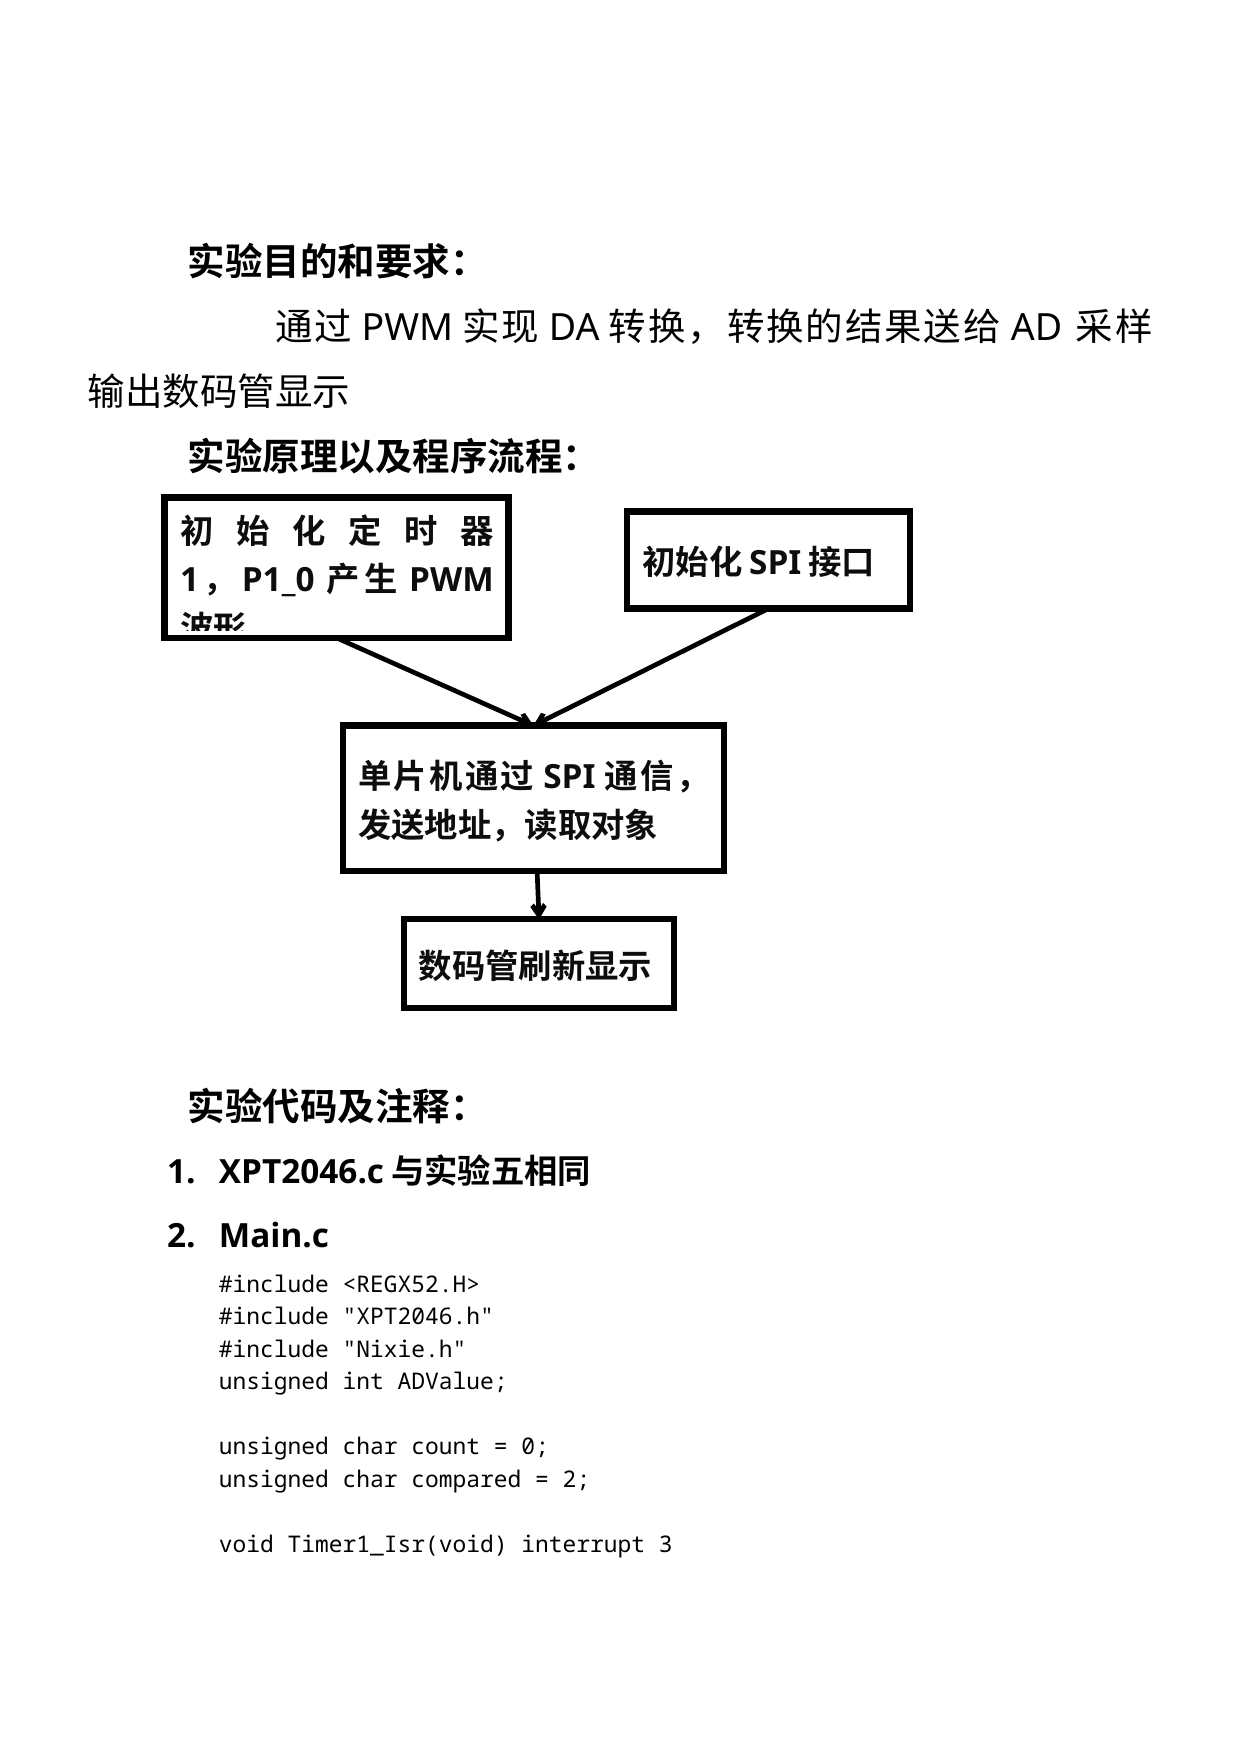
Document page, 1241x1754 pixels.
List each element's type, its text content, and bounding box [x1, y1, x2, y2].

list unsigned char count = 0; [175, 1429, 1240, 1462]
list Main.c [0, 1202, 1240, 1267]
text 实验目的和要求： [0, 227, 1240, 292]
text 实验代码及注释： [0, 1072, 1240, 1137]
list void Timer1_Isr(void) interrupt 3 [175, 1527, 1240, 1559]
list #include <REGX52.H> [175, 1267, 1240, 1299]
list #include "Nixie.h" [175, 1332, 1240, 1364]
text 通过PWM实现DA转换，转换的结果送给AD 采样输出数码管显示 [87, 292, 1153, 422]
list unsigned char compared = 2; [175, 1462, 1240, 1494]
list #include "XPT2046.h" [175, 1299, 1240, 1332]
list unsigned int ADValue; [175, 1364, 1240, 1397]
list XPT2046.c与实验五相同 [0, 1137, 1240, 1202]
text 实验原理以及程序流程： [0, 422, 1240, 487]
